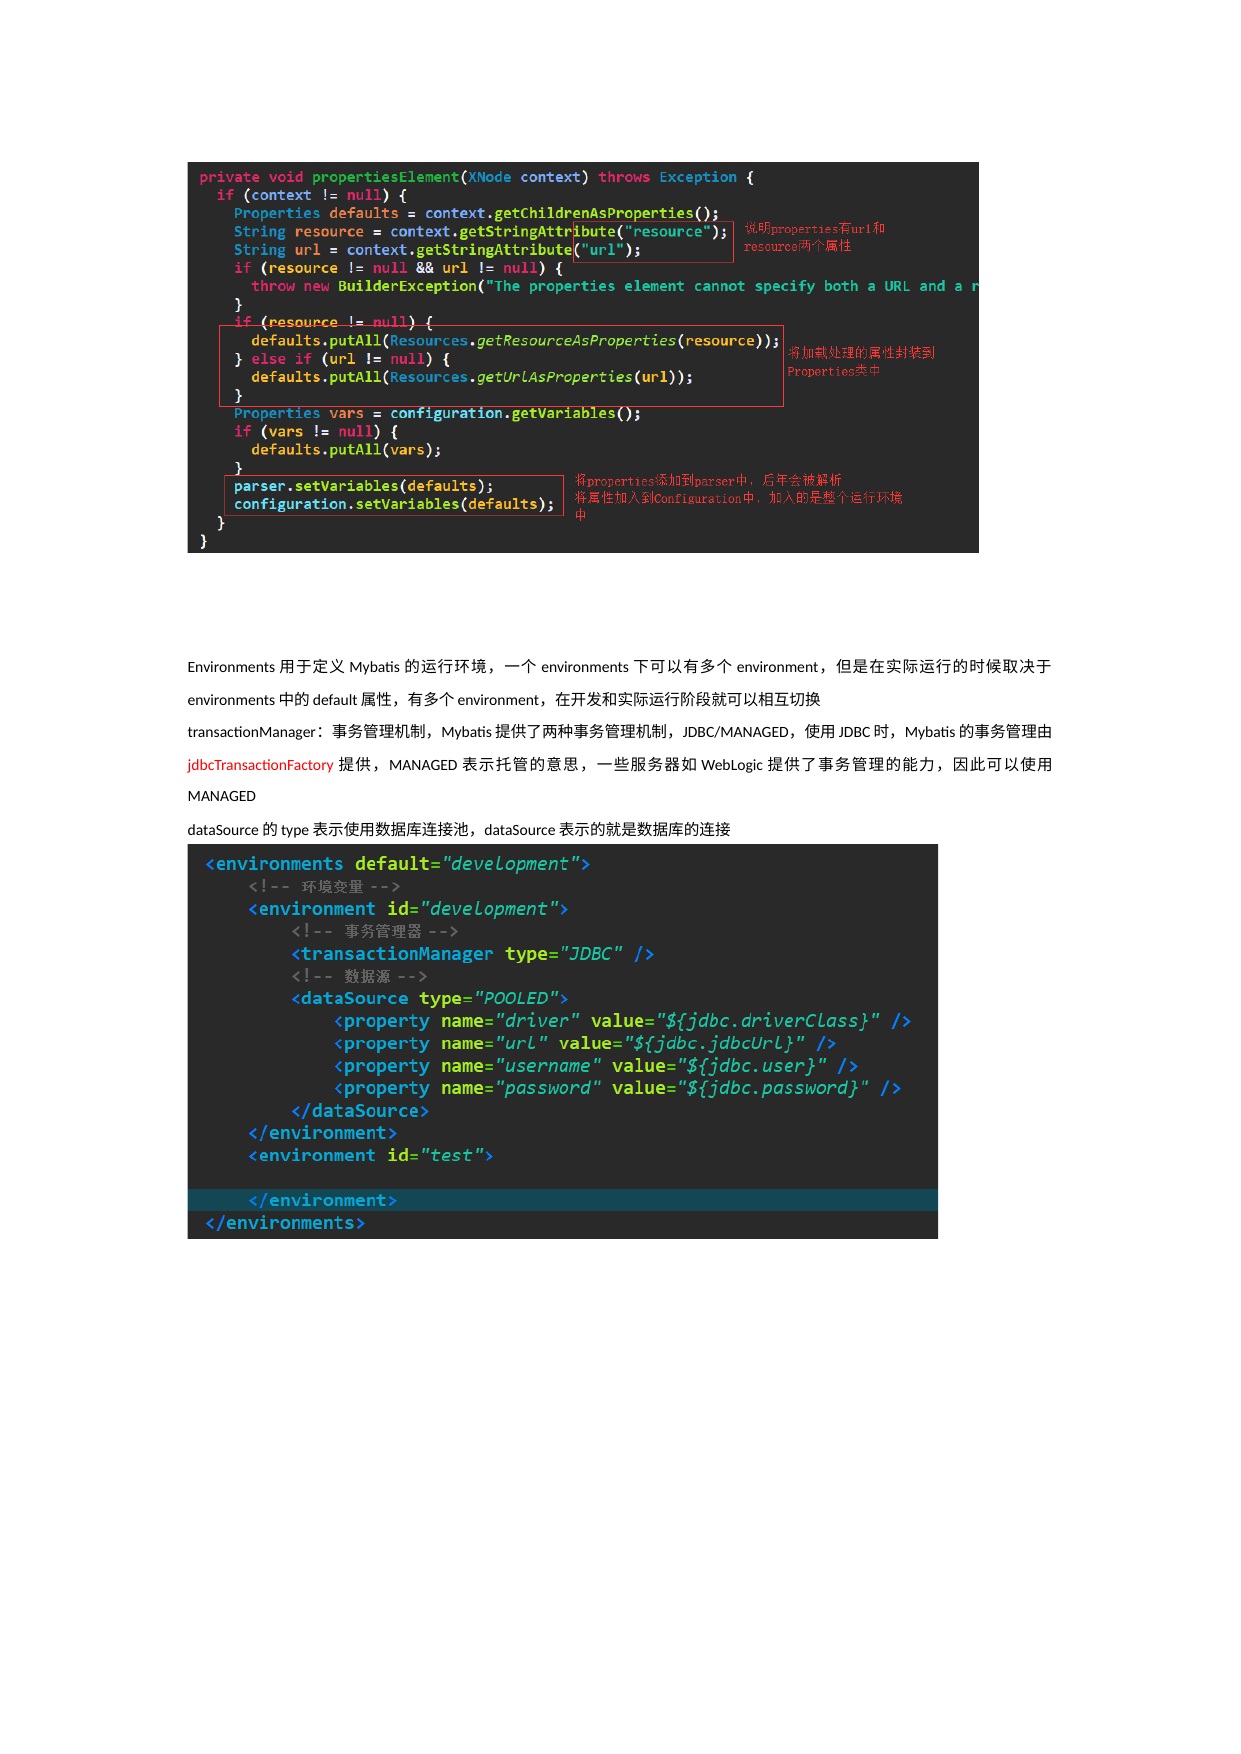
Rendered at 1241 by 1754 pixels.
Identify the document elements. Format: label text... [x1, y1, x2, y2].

text dataSource的type表示使用数据库连接池，dataSource表示的就是数据库的连接 [187, 812, 1053, 844]
picture [187, 162, 979, 553]
text Environments用于定义Mybatis的运行环境，一个environments下可以有多个environment，但是在实际运行的时候取决于environments中的default属性，有多个environment，在开发和实际运行阶段就可以相互切换 [187, 649, 1053, 714]
text transactionManager：事务管理机制，Mybatis提供了两种事务管理机制，JDBC/MANAGED，使用JDBC时，Mybatis的事务管理由jdbcTransactionFactory提供，MANAGED表示托管的意思，一些服务器如WebLogic提供了事务管理的能力，因此可以使用MANAGED [187, 714, 1053, 812]
picture [187, 844, 939, 1239]
